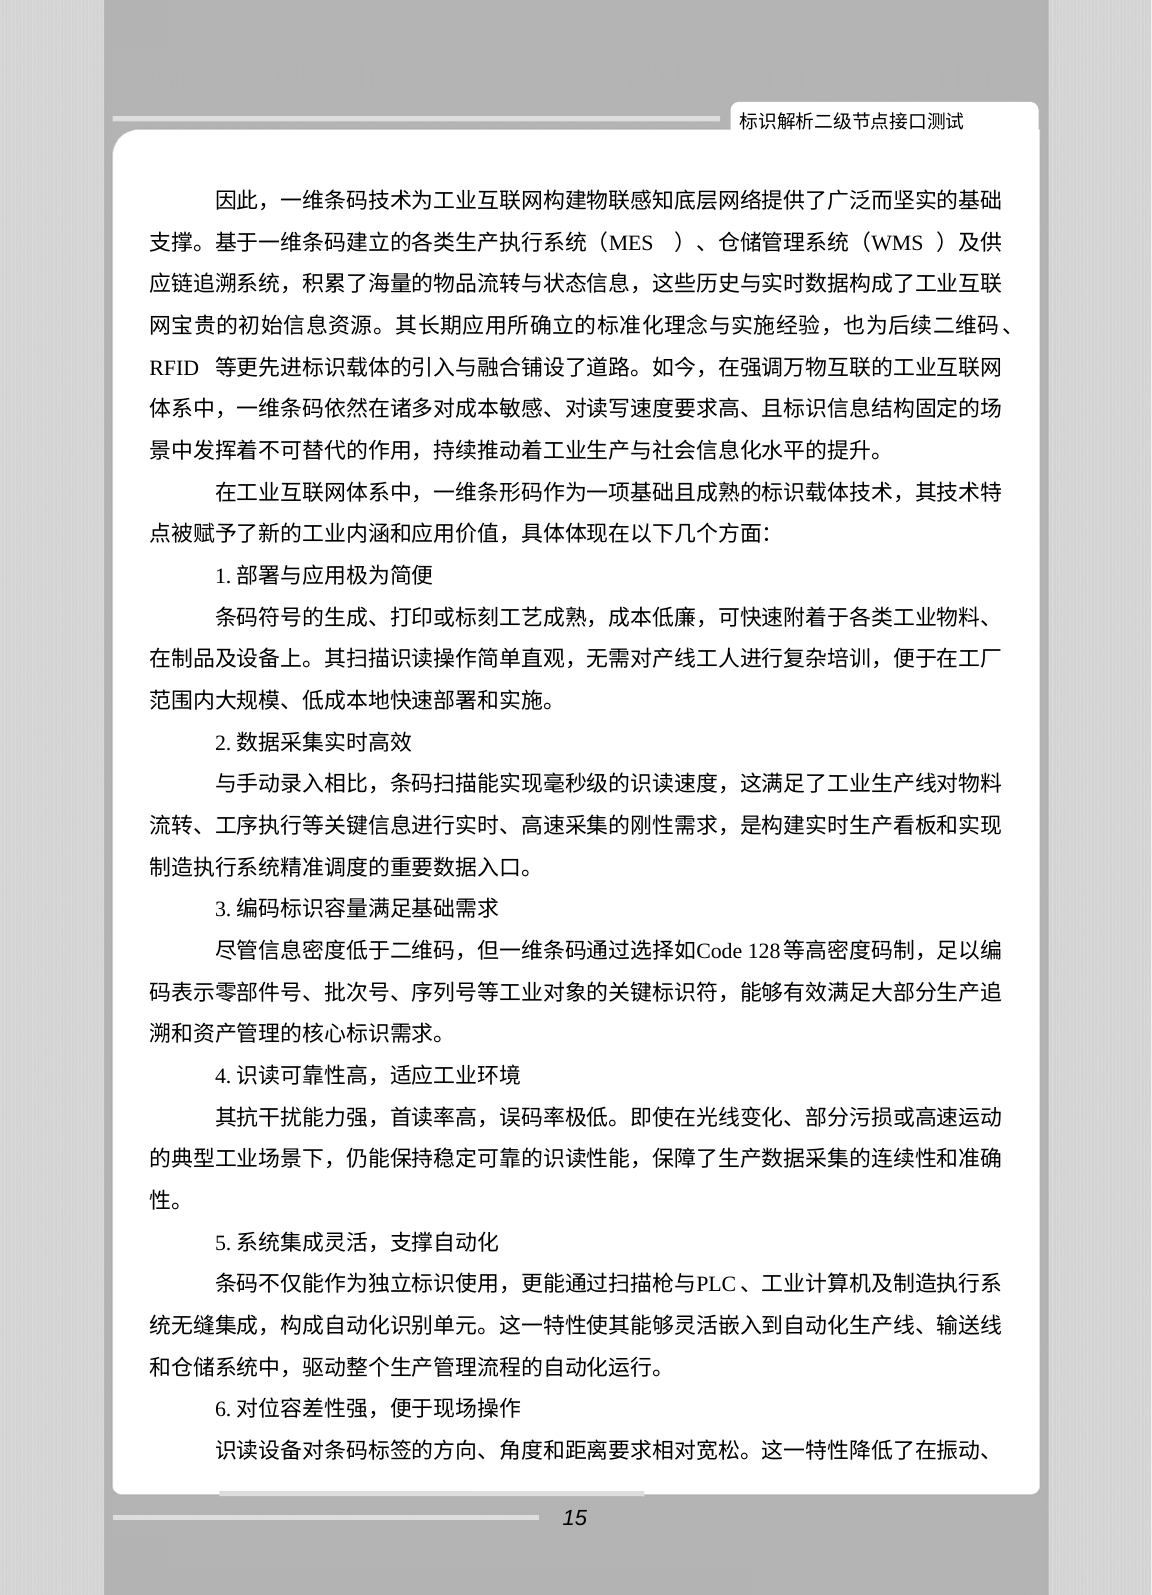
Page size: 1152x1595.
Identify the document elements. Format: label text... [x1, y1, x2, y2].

text 与手动录入相比，条码扫描能实现毫秒级的识读速度，这满足了工业生产线对物料流转、工序执行等关键信息进行实时、高速采集的刚性需求，是构建实时生产看板和实现制造执行系统精准调度的重要数据入口。 [149, 761, 1002, 886]
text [149, 1428, 1002, 1469]
text 因此，一维条码技术为工业互联网构建物联感知底层网络提供了广泛而坚实的基础支撑。基于一维条码建立的各类生产执行系统（MES）、仓储管理系统（WMS）及供应链追溯系统，积累了海量的物品流转与状态信息，这些历史与实时数据构成了工业互联网宝贵的初始信息资源。其长期应用所确立的标准化理念与实施经验，也为后续二维码、RFID等更先进标识载体的引入与融合铺设了道路。如今，在强调万物互联的工业互联网体系中，一维条码依然在诸多对成本敏感、对读写速度要求高、且标识信息结构固定的场景中发挥着不可替代的作用，持续推动着工业生产与社会信息化水平的提升。 [149, 178, 1002, 469]
text 4. 识读可靠性高，适应工业环境 [149, 1053, 1002, 1094]
text 6. 对位容差性强，便于现场操作 [149, 1386, 1002, 1428]
text 3. 编码标识容量满足基础需求 [149, 886, 1002, 928]
text 2. 数据采集实时高效 [149, 719, 1002, 761]
text 条码不仅能作为独立标识使用，更能通过扫描枪与PLC、工业计算机及制造执行系统无缝集成，构成自动化识别单元。这一特性使其能够灵活嵌入到自动化生产线、输送线和仓储系统中，驱动整个生产管理流程的自动化运行。 [149, 1261, 1002, 1386]
picture [0, 0, 1152, 1595]
text 5. 系统集成灵活，支撑自动化 [149, 1219, 1002, 1261]
text 在工业互联网体系中，一维条形码作为一项基础且成熟的标识载体技术，其技术特点被赋予了新的工业内涵和应用价值，具体体现在以下几个方面： [149, 469, 1002, 553]
text 1. 部署与应用极为简便 [149, 553, 1002, 594]
text 其抗干扰能力强，首读率高，误码率极低。即使在光线变化、部分污损或高速运动的典型工业场景下，仍能保持稳定可靠的识读性能，保障了生产数据采集的连续性和准确性。 [149, 1094, 1002, 1219]
text 条码符号的生成、打印或标刻工艺成熟，成本低廉，可快速附着于各类工业物料、在制品及设备上。其扫描识读操作简单直观，无需对产线工人进行复杂培训，便于在工厂范围内大规模、低成本地快速部署和实施。 [149, 594, 1002, 719]
text 尽管信息密度低于二维码，但一维条码通过选择如Code 128等高密度码制，足以编码表示零部件号、批次号、序列号等工业对象的关键标识符，能够有效满足大部分生产追溯和资产管理的核心标识需求。 [149, 928, 1002, 1053]
